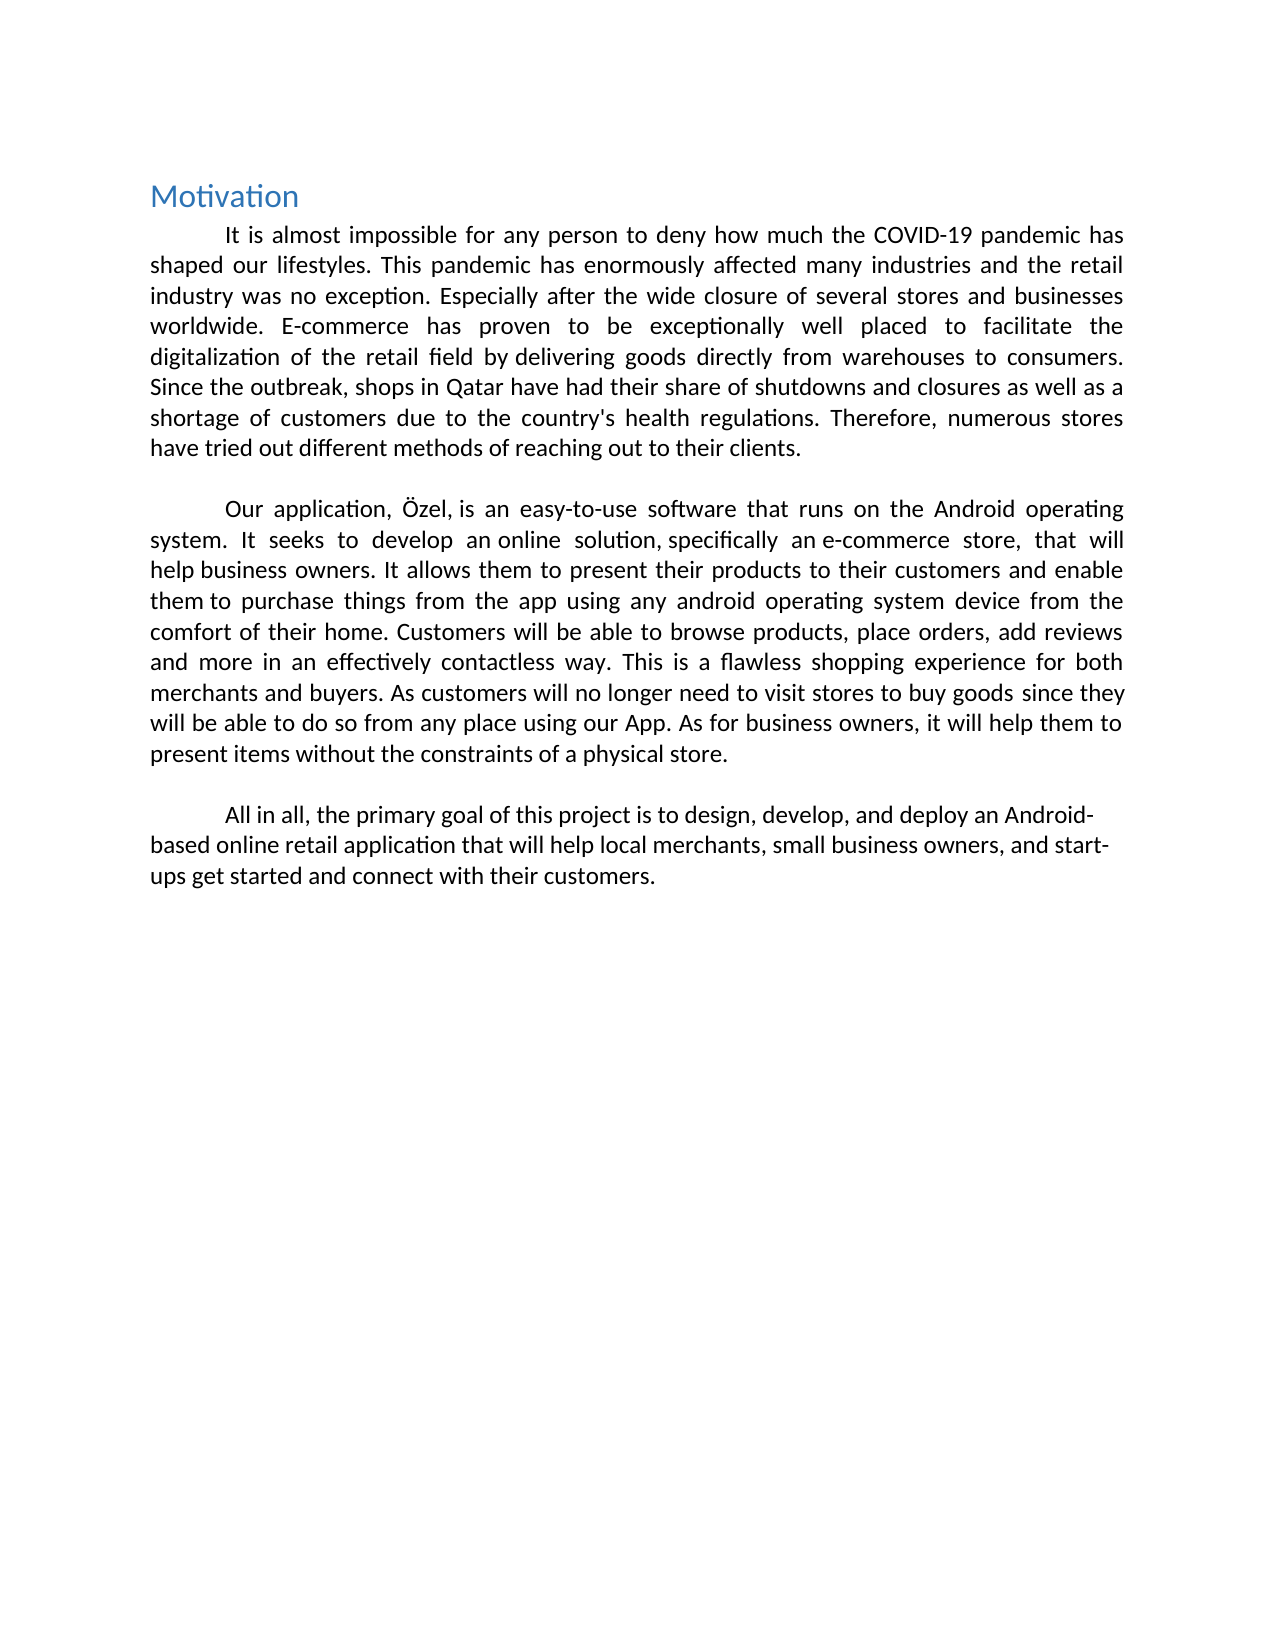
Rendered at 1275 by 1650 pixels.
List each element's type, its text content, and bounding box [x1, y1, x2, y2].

subtitle Motivation [150, 175, 1125, 216]
text It is almost impossible for any person to deny how much the COVID-19 pandemic has shaped our lifestyles. This pandemic has enormously affected many industries and the retail industry was no exception. Especially after the wide closure of several stores and businesses worldwide. E-commerce has proven to be exceptionally well placed to facilitate the digitalization of the retail field by delivering goods directly from warehouses to consumers. Since the outbreak, shops in Qatar have had their share of shutdowns and closures as well as a shortage of customers due to the country's health regulations. Therefore, numerous stores have tried out different methods of reaching out to their clients. [150, 219, 1125, 463]
text All in all, the primary goal of this project is to design, develop, and deploy an Android-based online retail application that will help local merchants, small business owners, and start-ups get started and connect with their customers. [150, 799, 1125, 890]
text Our application, Özel, is an easy-to-use software that runs on the Android operating system. It seeks to develop an online solution, specifically an e-commerce store, that will help business owners. It allows them to present their products to their customers and enable them to purchase things from the app using any android operating system device from the comfort of their home. Customers will be able to browse products, place orders, add reviews and more in an effectively contactless way. This is a flawless shopping experience for both merchants and buyers. As customers will no longer need to visit stores to buy goods since they will be able to do so from any place using our App. As for business owners, it will help them to present items without the constraints of a physical store. [150, 494, 1125, 768]
